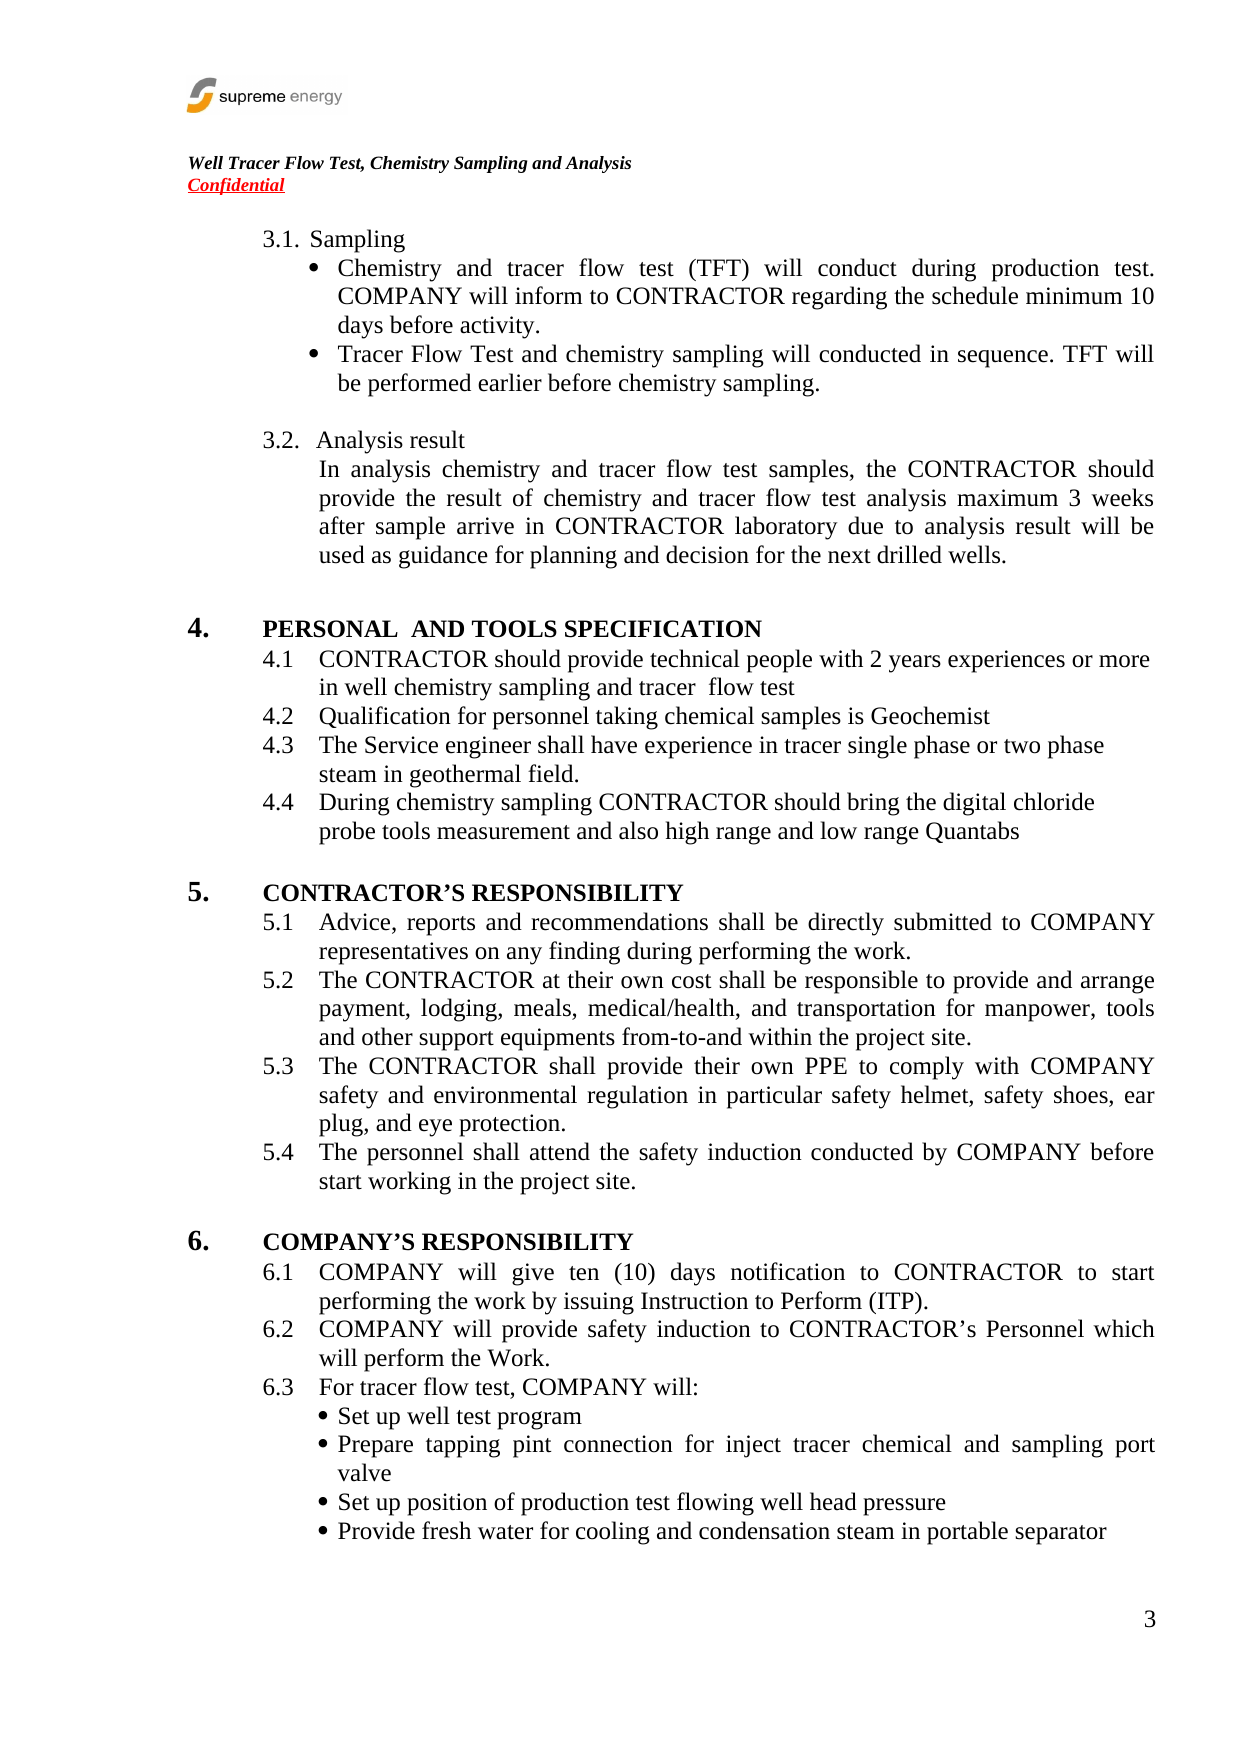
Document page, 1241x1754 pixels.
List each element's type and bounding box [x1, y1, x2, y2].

picture [186, 75, 348, 115]
